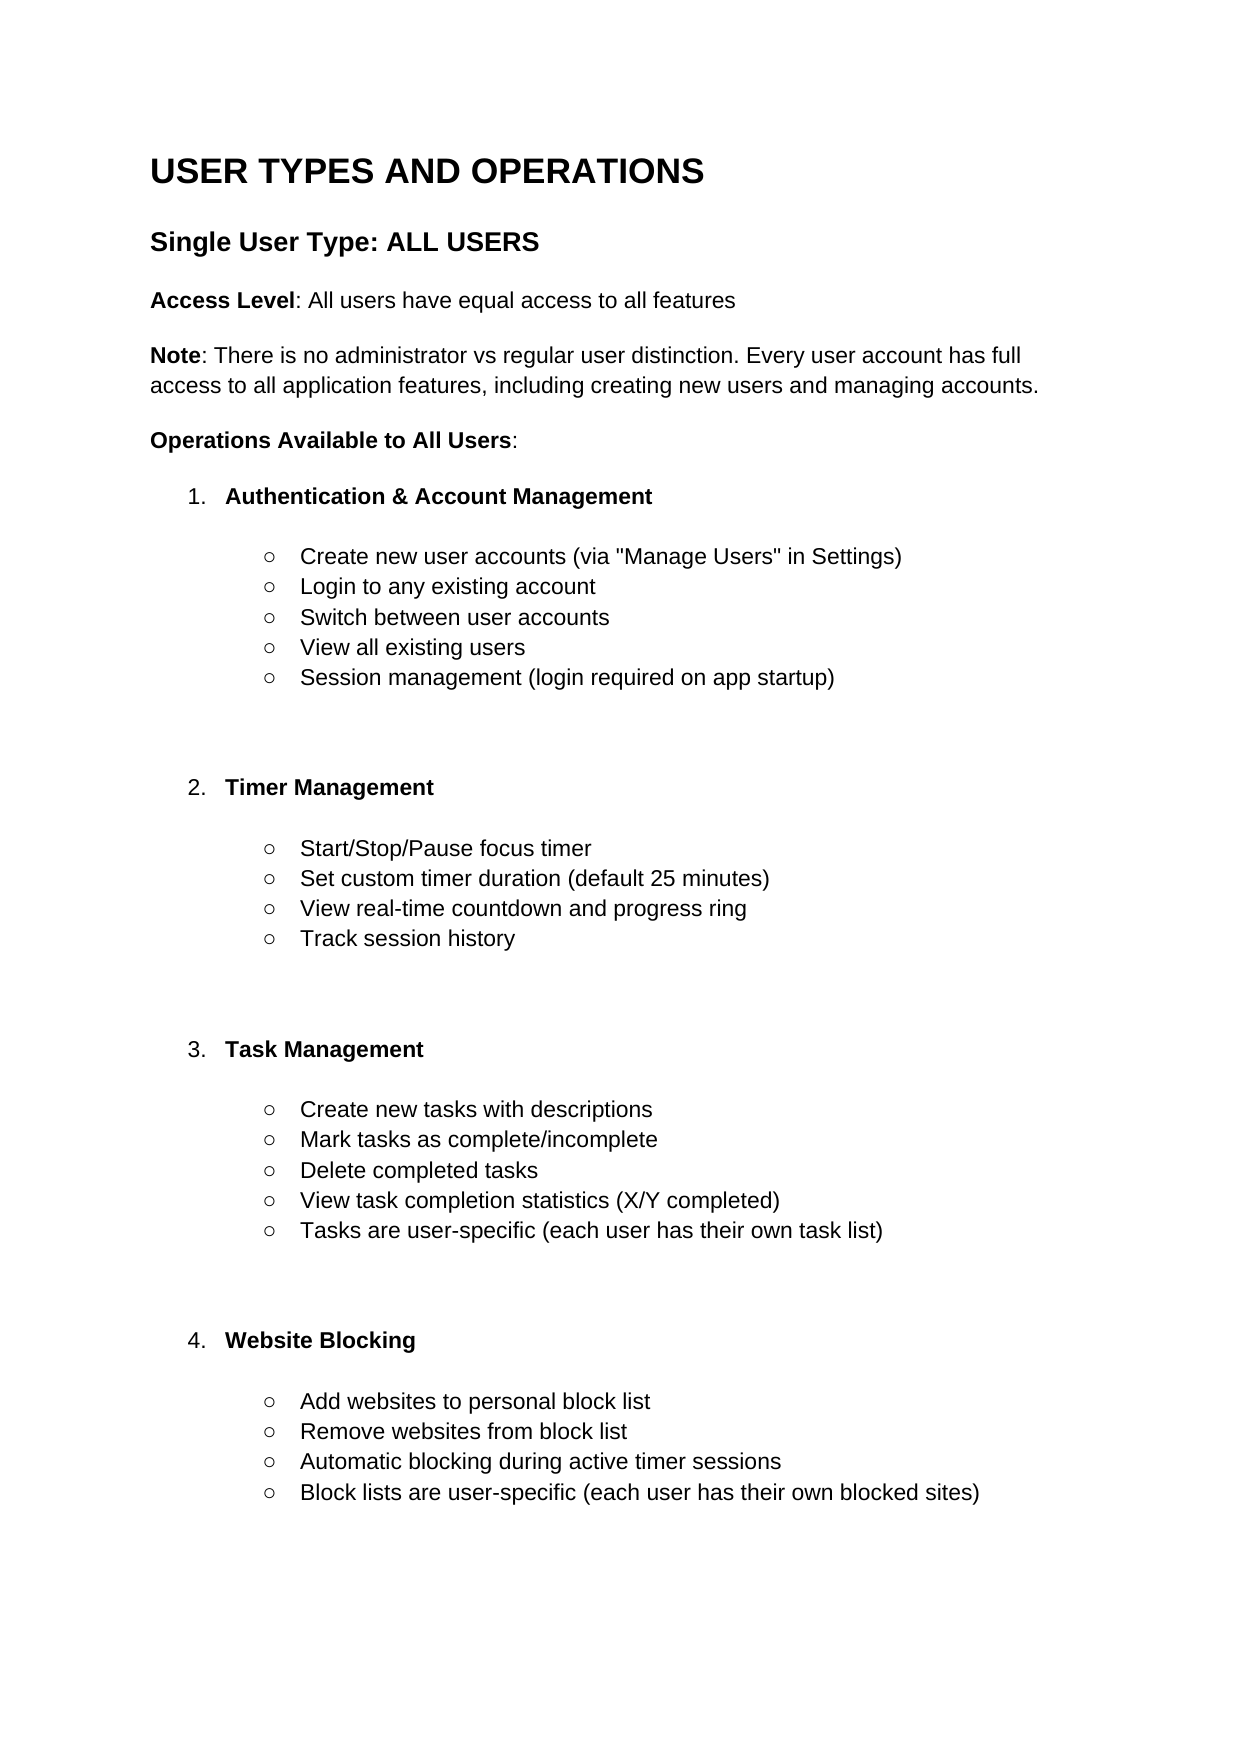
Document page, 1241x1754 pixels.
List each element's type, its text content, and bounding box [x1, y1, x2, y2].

list Delete completed tasks [262, 1157, 1090, 1183]
list View all existing users [262, 634, 1090, 660]
list View real-time countdown and progress ring [262, 895, 1090, 922]
list Authentication & Account Management [187, 483, 1090, 539]
subtitle Single User Type: ALL USERS [150, 226, 1090, 257]
list Block lists are user-specific (each user has their own blocked sites) [262, 1478, 1090, 1505]
list Login to any existing account [262, 573, 1090, 600]
list Create new tasks with descriptions [262, 1096, 1090, 1123]
list Tasks are user-specific (each user has their own task list) [262, 1217, 1090, 1243]
list Session management (login required on app startup) [262, 664, 1090, 690]
text Operations Available to All Users: [150, 427, 1090, 454]
list Timer Management [187, 774, 1090, 831]
list Website Blocking [187, 1327, 1090, 1384]
list Start/Stop/Pause focus timer [262, 835, 1090, 861]
text Access Level: All users have equal access to all features [150, 287, 1090, 313]
list View task completion statistics (X/Y completed) [262, 1187, 1090, 1213]
list Task Management [187, 1036, 1090, 1092]
list Mark tasks as complete/incomplete [262, 1126, 1090, 1153]
list Switch between user accounts [262, 603, 1090, 630]
subtitle USER TYPES AND OPERATIONS [150, 150, 1090, 191]
list Automatic blocking during active timer sessions [262, 1448, 1090, 1475]
list Remove websites from block list [262, 1418, 1090, 1444]
text Note: There is no administrator vs regular user distinction. Every user account has full access to all application features, including creating new users and managing accounts. [150, 342, 1090, 399]
list Add websites to personal block list [262, 1388, 1090, 1414]
list Track session history [262, 925, 1090, 952]
list Set custom timer duration (default 25 minutes) [262, 865, 1090, 891]
list Create new user accounts (via "Manage Users" in Settings) [262, 543, 1090, 569]
